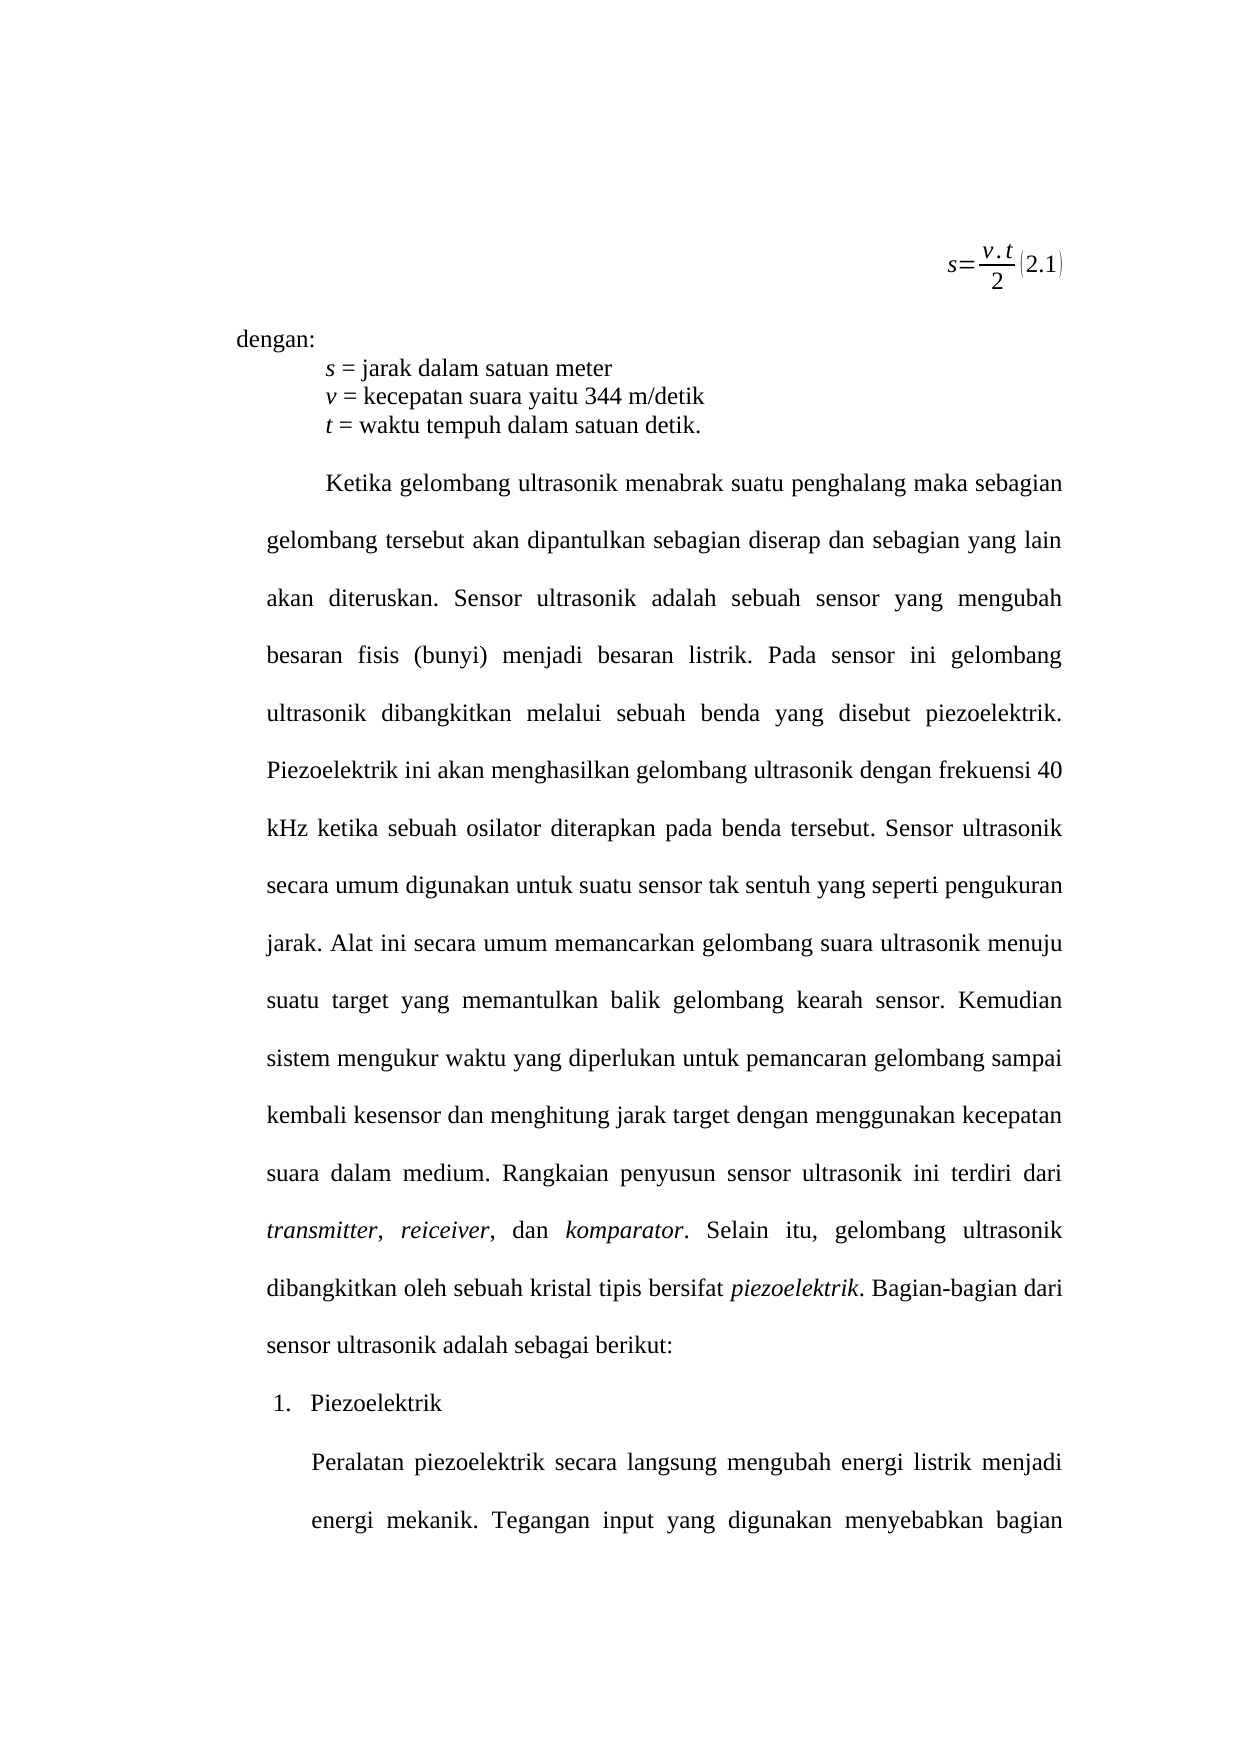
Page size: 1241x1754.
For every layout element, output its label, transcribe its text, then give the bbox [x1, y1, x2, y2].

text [311, 1447, 1063, 1534]
text s = jarak dalam satuan meter [266, 353, 1063, 381]
text Ketika gelombang ultrasonik menabrak suatu penghalang maka sebagian gelombang tersebut akan dipantulkan sebagian diserap dan sebagian yang lain akan diteruskan. Sensor ultrasonik adalah sebuah sensor yang mengubah besaran fisis (bunyi) menjadi besaran listrik. Pada sensor ini gelombang ultrasonik dibangkitkan melalui sebuah benda yang disebut piezoelektrik. Piezoelektrik ini akan menghasilkan gelombang ultrasonik dengan frekuensi 40 kHz ketika sebuah osilator diterapkan pada benda tersebut. Sensor ultrasonik secara umum digunakan untuk suatu sensor tak sentuh yang seperti pengukuran jarak. Alat ini secara umum memancarkan gelombang suara ultrasonik menuju suatu target yang memantulkan balik gelombang kearah sensor. Kemudian sistem mengukur waktu yang diperlukan untuk pemancaran gelombang sampai kembali kesensor dan menghitung jarak target dengan menggunakan kecepatan suara dalam medium. Rangkaian penyusun sensor ultrasonik ini terdiri dari transmitter, reiceiver, dan komparator. Selain itu, gelombang ultrasonik dibangkitkan oleh sebuah kristal tipis bersifat piezoelektrik. Bagian-bagian dari sensor ultrasonik adalah sebagai berikut: [266, 468, 1063, 1359]
list Piezoelektrik [273, 1388, 1063, 1416]
text t = waktu tempuh dalam satuan detik. [266, 410, 1063, 439]
text v = kecepatan suara yaitu 344 m/detik [266, 381, 1063, 410]
text dengan: [236, 324, 1063, 353]
